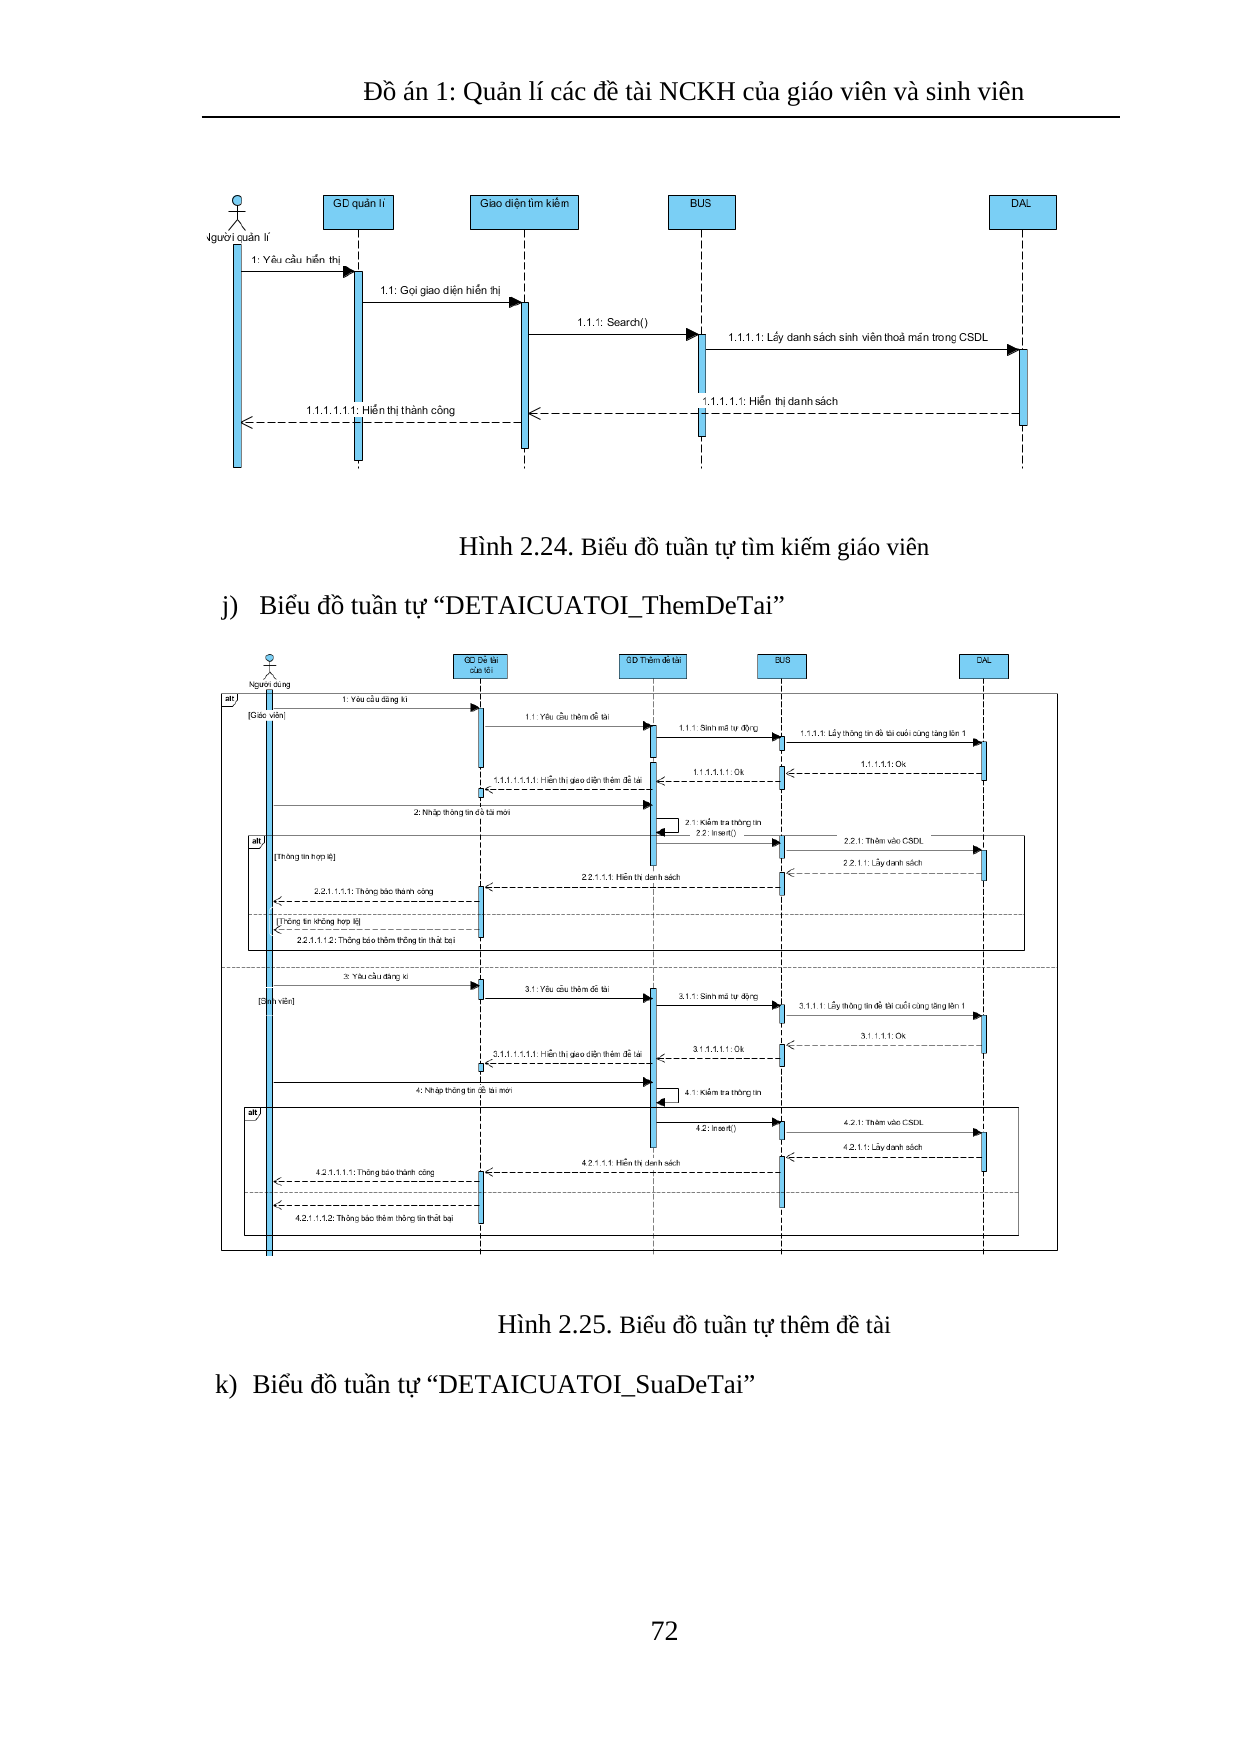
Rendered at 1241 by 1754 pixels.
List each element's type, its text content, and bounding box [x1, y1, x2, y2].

text Hình 2.25. Biểu đồ tuần tự thêm đề tài [207, 1309, 1122, 1340]
picture [206, 648, 1063, 1256]
picture [206, 177, 1063, 478]
list Biểu đồ tuần tự “DETAICUATOI_SuaDeTai” [215, 1368, 1122, 1399]
list Biểu đồ tuần tự “DETAICUATOI_ThemDeTai” [222, 589, 1122, 621]
text Hình 2.24. Biểu đồ tuần tự tìm kiếm giáo viên [207, 530, 1122, 561]
